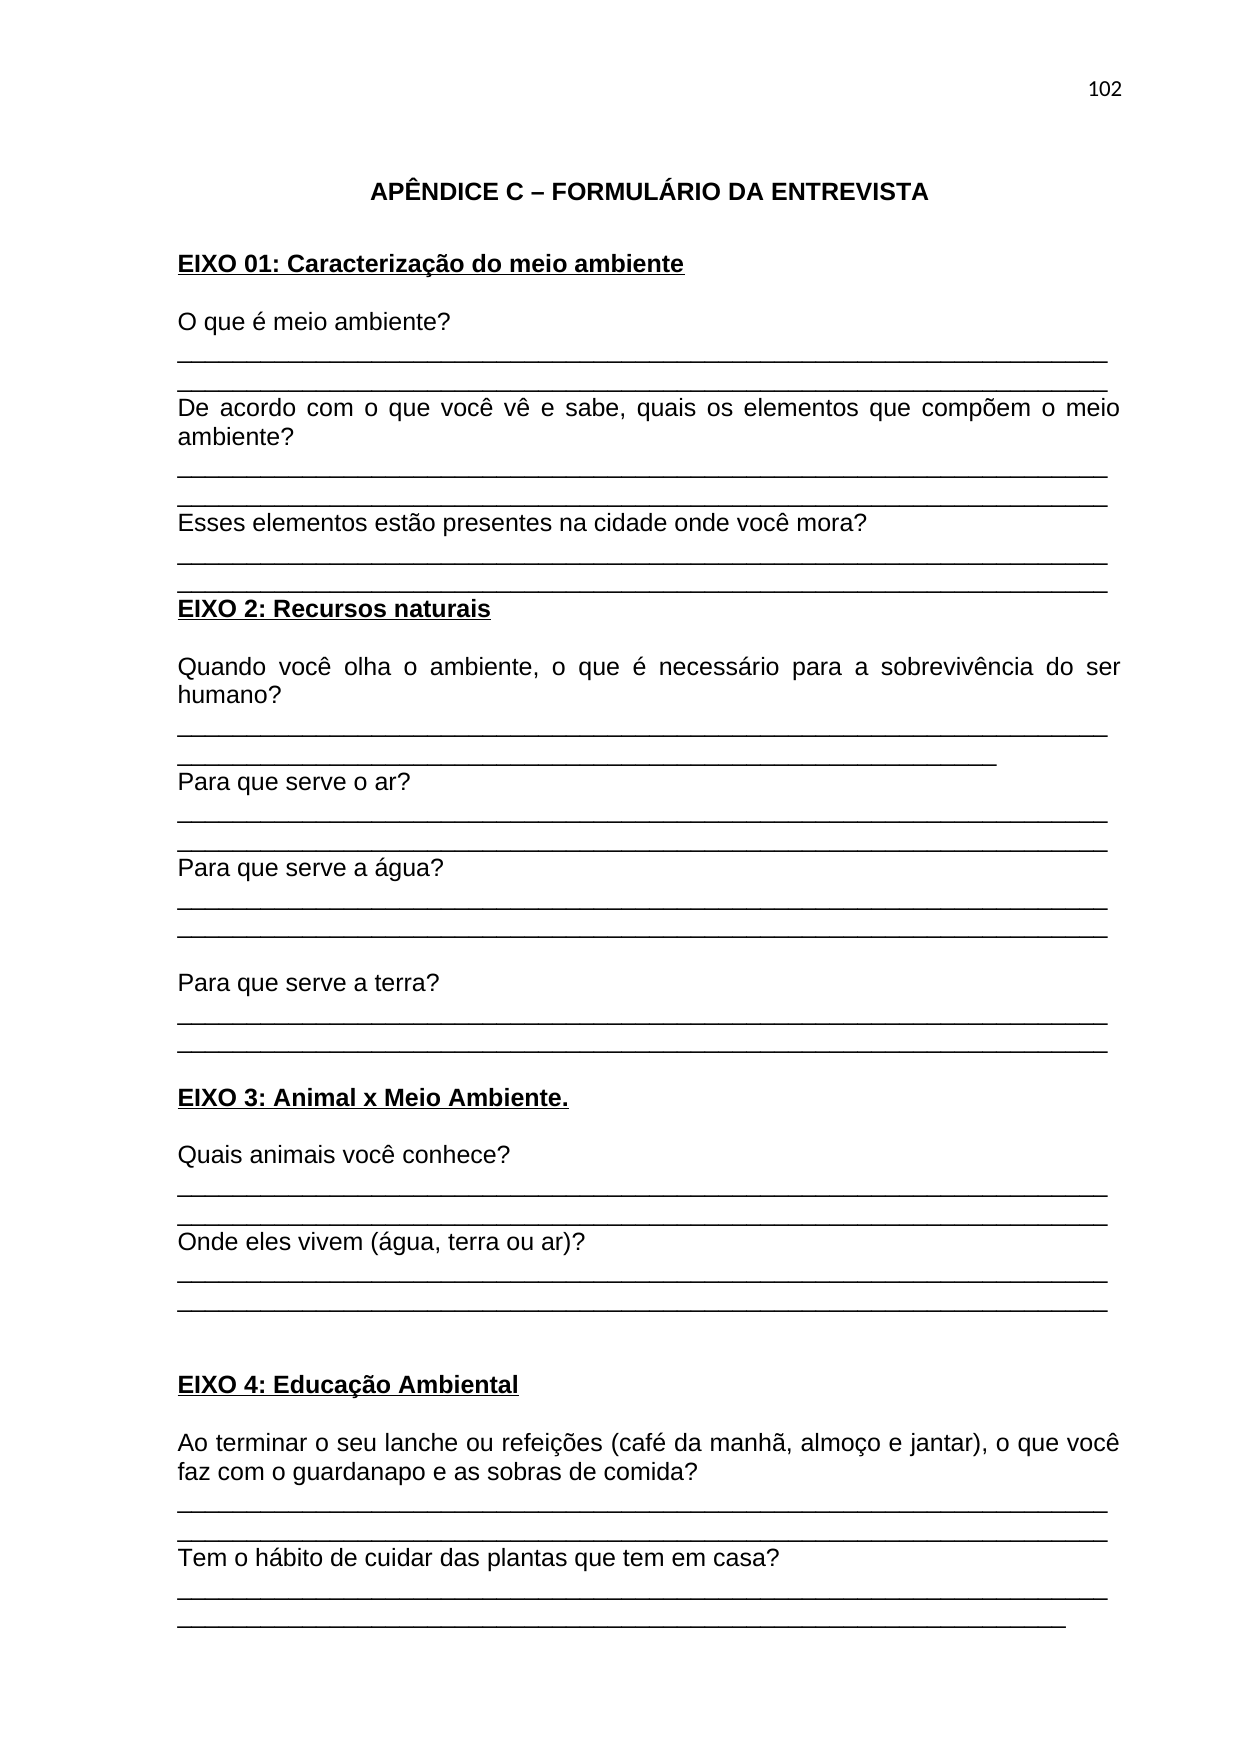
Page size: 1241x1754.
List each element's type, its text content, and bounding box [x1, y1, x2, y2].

text ______________________________________________________________________________________________________________________________________ [177, 450, 1122, 508]
text Para que serve a água? [177, 853, 1122, 882]
text ______________________________________________________________________________________________________________________________________ [177, 1169, 1122, 1227]
text De acordo com o que você vê e sabe, quais os elementos que compõem o meio ambiente? [177, 393, 1122, 450]
text APÊNDICE C – FORMULÁRIO DA ENTREVISTA [177, 177, 1122, 206]
text Tem o hábito de cuidar das plantas que tem em casa? [177, 1543, 1122, 1572]
text Quando você olha o ambiente, o que é necessário para a sobrevivência do ser humano?______________________________________________________________________________________________________________________________ [177, 652, 1122, 767]
text Ao terminar o seu lanche ou refeições (café da manhã, almoço e jantar), o que você faz com o guardanapo e as sobras de comida? [177, 1428, 1122, 1485]
text ______________________________________________________________________________________________________________________________________ [177, 882, 1122, 939]
text ___________________________________________________________________________________________________________________________________ [177, 1572, 1122, 1629]
text ______________________________________________________________________________________________________________________________________ [177, 537, 1122, 594]
text ______________________________________________________________________________________________________________________________________ [177, 1485, 1122, 1543]
text ______________________________________________________________________________________________________________________________________ [177, 997, 1122, 1054]
text Quais animais você conhece? [177, 1140, 1122, 1169]
text Esses elementos estão presentes na cidade onde você mora? [177, 508, 1122, 537]
text EIXO 01: Caracterização do meio ambiente [177, 249, 1122, 278]
text O que é meio ambiente? [177, 307, 1122, 335]
text ______________________________________________________________________________________________________________________________________ [177, 795, 1122, 853]
text Para que serve a terra? [177, 968, 1122, 997]
text EIXO 2: Recursos naturais [177, 594, 1122, 623]
text Para que serve o ar? [177, 767, 1122, 795]
text ______________________________________________________________________________________________________________________________________ [177, 1255, 1122, 1313]
text EIXO 3: Animal x Meio Ambiente. [177, 1083, 1122, 1112]
text ______________________________________________________________________________________________________________________________________ [177, 335, 1122, 393]
text EIXO 4: Educação Ambiental [177, 1370, 1122, 1399]
text Onde eles vivem (água, terra ou ar)? [177, 1227, 1122, 1255]
